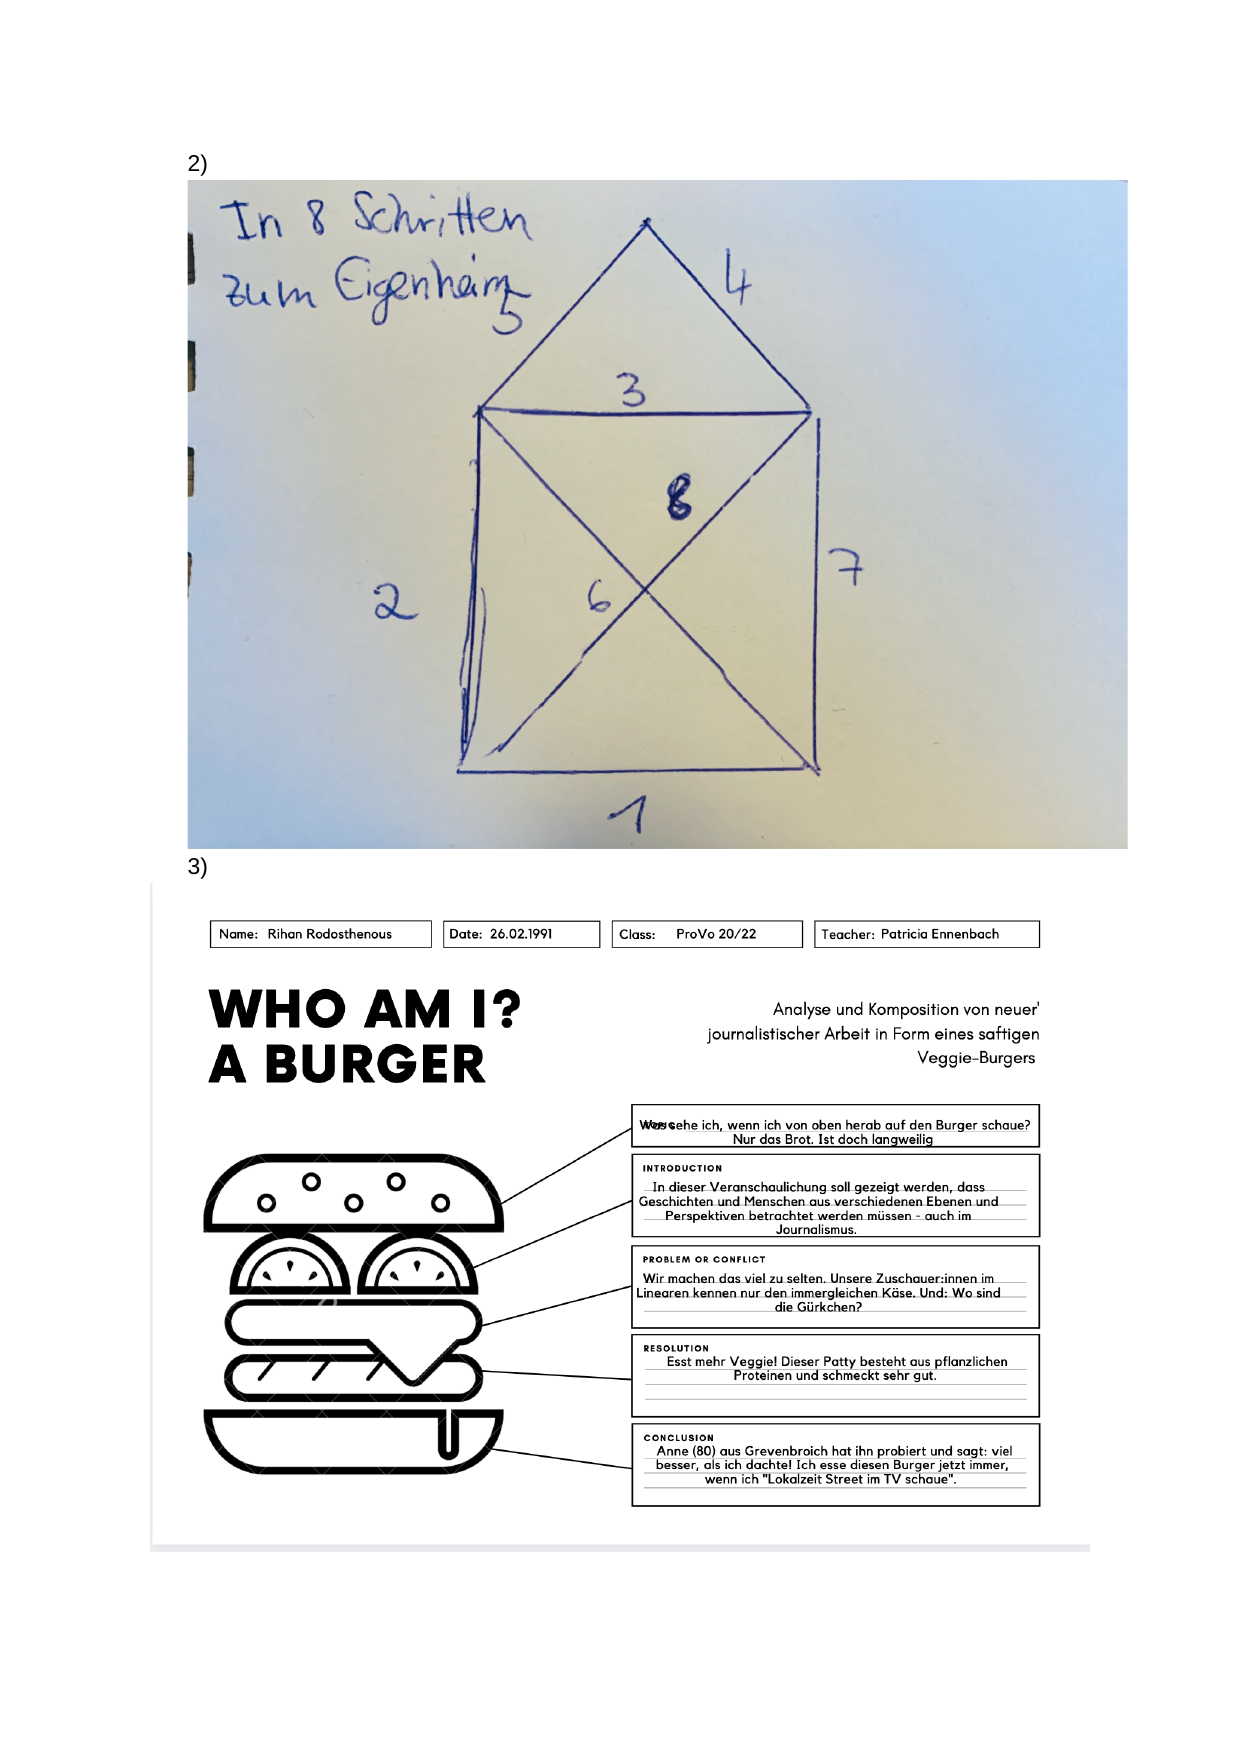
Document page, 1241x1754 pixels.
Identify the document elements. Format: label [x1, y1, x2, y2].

picture [150, 883, 1091, 1552]
picture [187, 180, 1128, 849]
